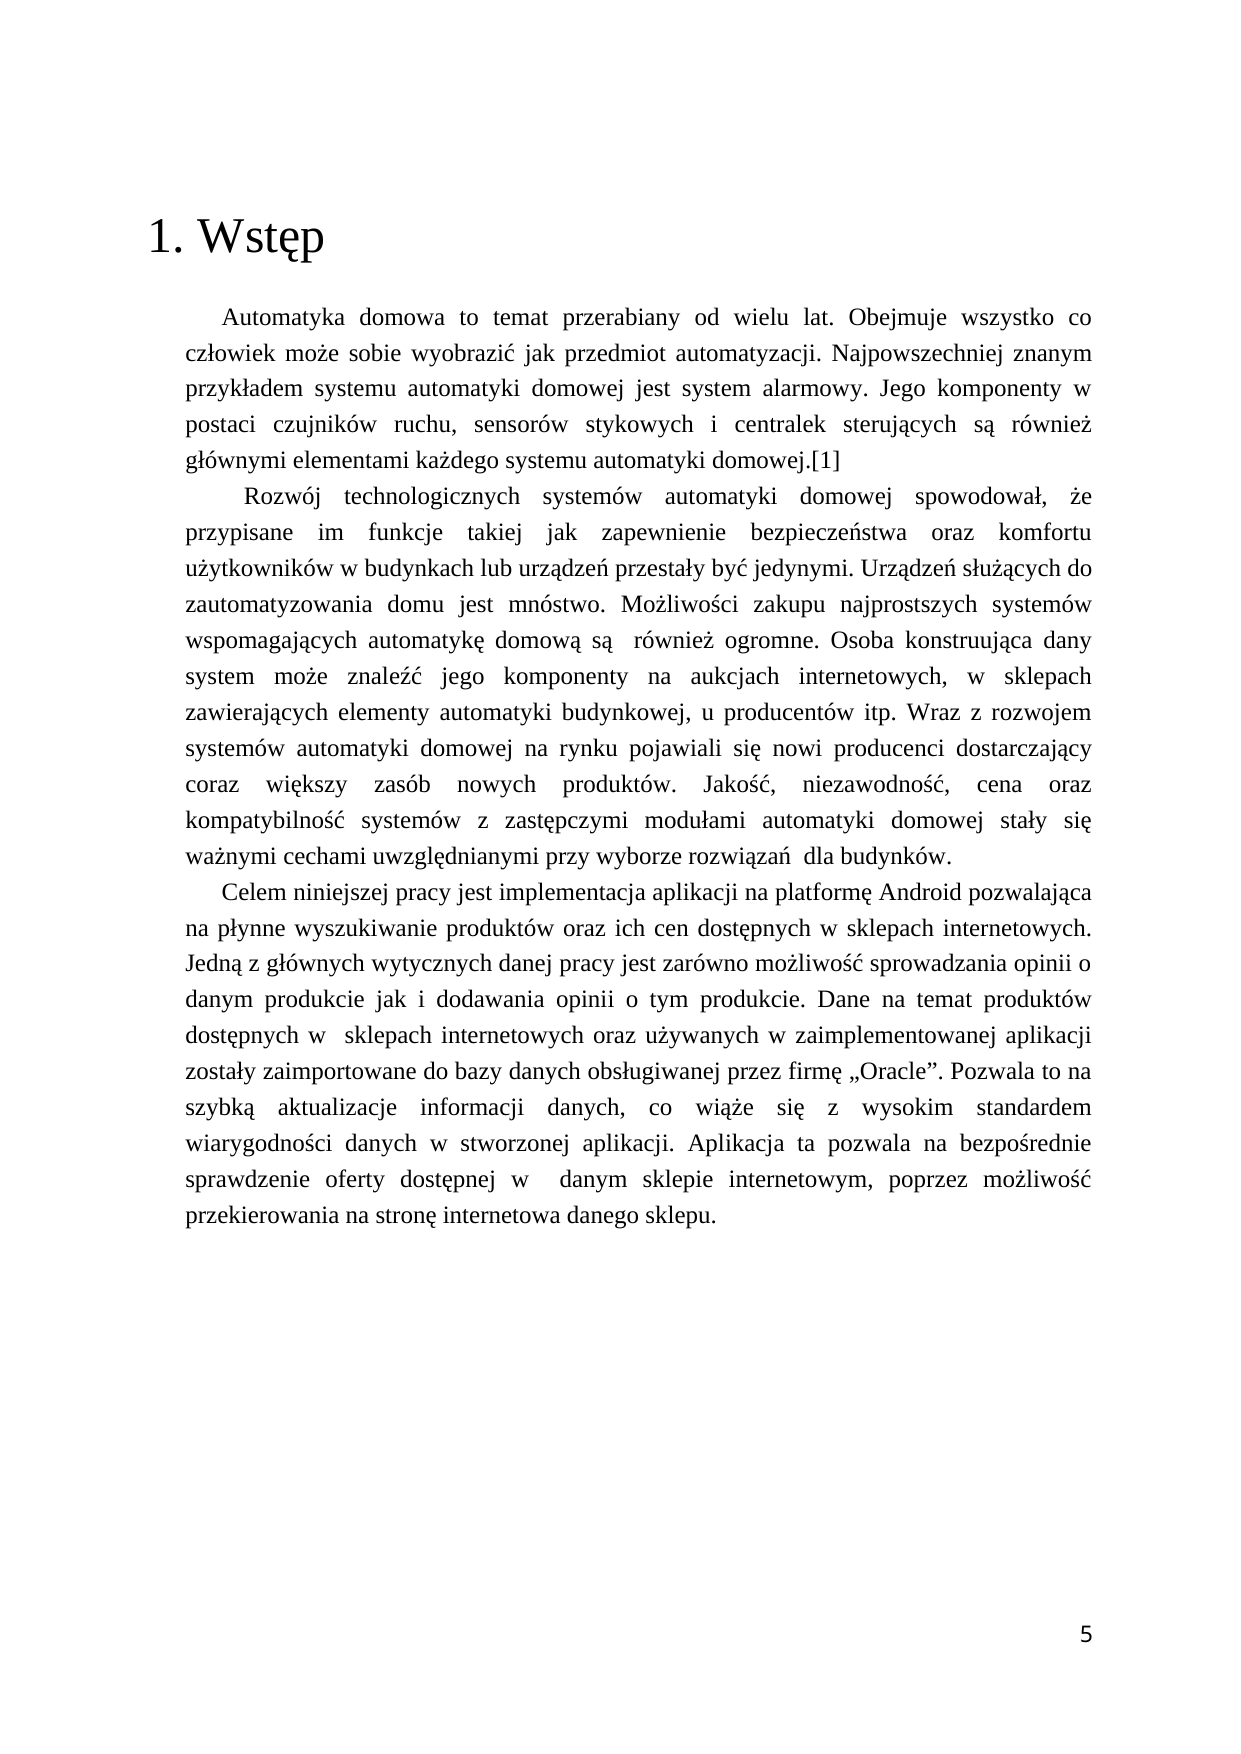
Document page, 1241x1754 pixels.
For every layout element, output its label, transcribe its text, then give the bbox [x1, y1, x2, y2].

text Automatyka domowa to temat przerabiany od wielu lat. Obejmuje wszystko co człowiek może sobie wyobrazić jak przedmiot automatyzacji. Najpowszechniej znanym przykładem systemu automatyki domowej jest system alarmowy. Jego komponenty w postaci czujników ruchu, sensorów stykowych i centralek sterujących są również głównymi elementami każdego systemu automatyki domowej.[1] [185, 302, 1093, 474]
text Celem niniejszej pracy jest implementacja aplikacji na platformę Android pozwalająca na płynne wyszukiwanie produktów oraz ich cen dostępnych w sklepach internetowych. Jedną z głównych wytycznych danej pracy jest zarówno możliwość sprowadzania opinii o danym produkcie jak i dodawania opinii o tym produkcie. Dane na temat produktów dostępnych w sklepach internetowych oraz używanych w zaimplementowanej aplikacji zostały zaimportowane do bazy danych obsługiwanej przez firmę „Oracle”. Pozwala to na szybką aktualizacje informacji danych, co wiąże się z wysokim standardem wiarygodności danych w stworzonej aplikacji. Aplikacja ta pozwala na bezpośrednie sprawdzenie oferty dostępnej w danym sklepie internetowym, poprzez możliwość przekierowania na stronę internetowa danego sklepu. [185, 877, 1093, 1229]
text Rozwój technologicznych systemów automatyki domowej spowodował, że przypisane im funkcje takiej jak zapewnienie bezpieczeństwa oraz komfortu użytkowników w budynkach lub urządzeń przestały być jedynymi. Urządzeń służących do zautomatyzowania domu jest mnóstwo. Możliwości zakupu najprostszych systemów wspomagających automatykę domową są również ogromne. Osoba konstruująca dany system może znaleźć jego komponenty na aukcjach internetowych, w sklepach zawierających elementy automatyki budynkowej, u producentów itp. Wraz z rozwojem systemów automatyki domowej na rynku pojawiali się nowi producenci dostarczający coraz większy zasób nowych produktów. Jakość, niezawodność, cena oraz kompatybilność systemów z zastępczymi modułami automatyki domowej stały się ważnymi cechami uwzględnianymi przy wyborze rozwiązań dla budynków. [185, 481, 1093, 869]
subtitle 1. Wstęp [148, 205, 1093, 263]
